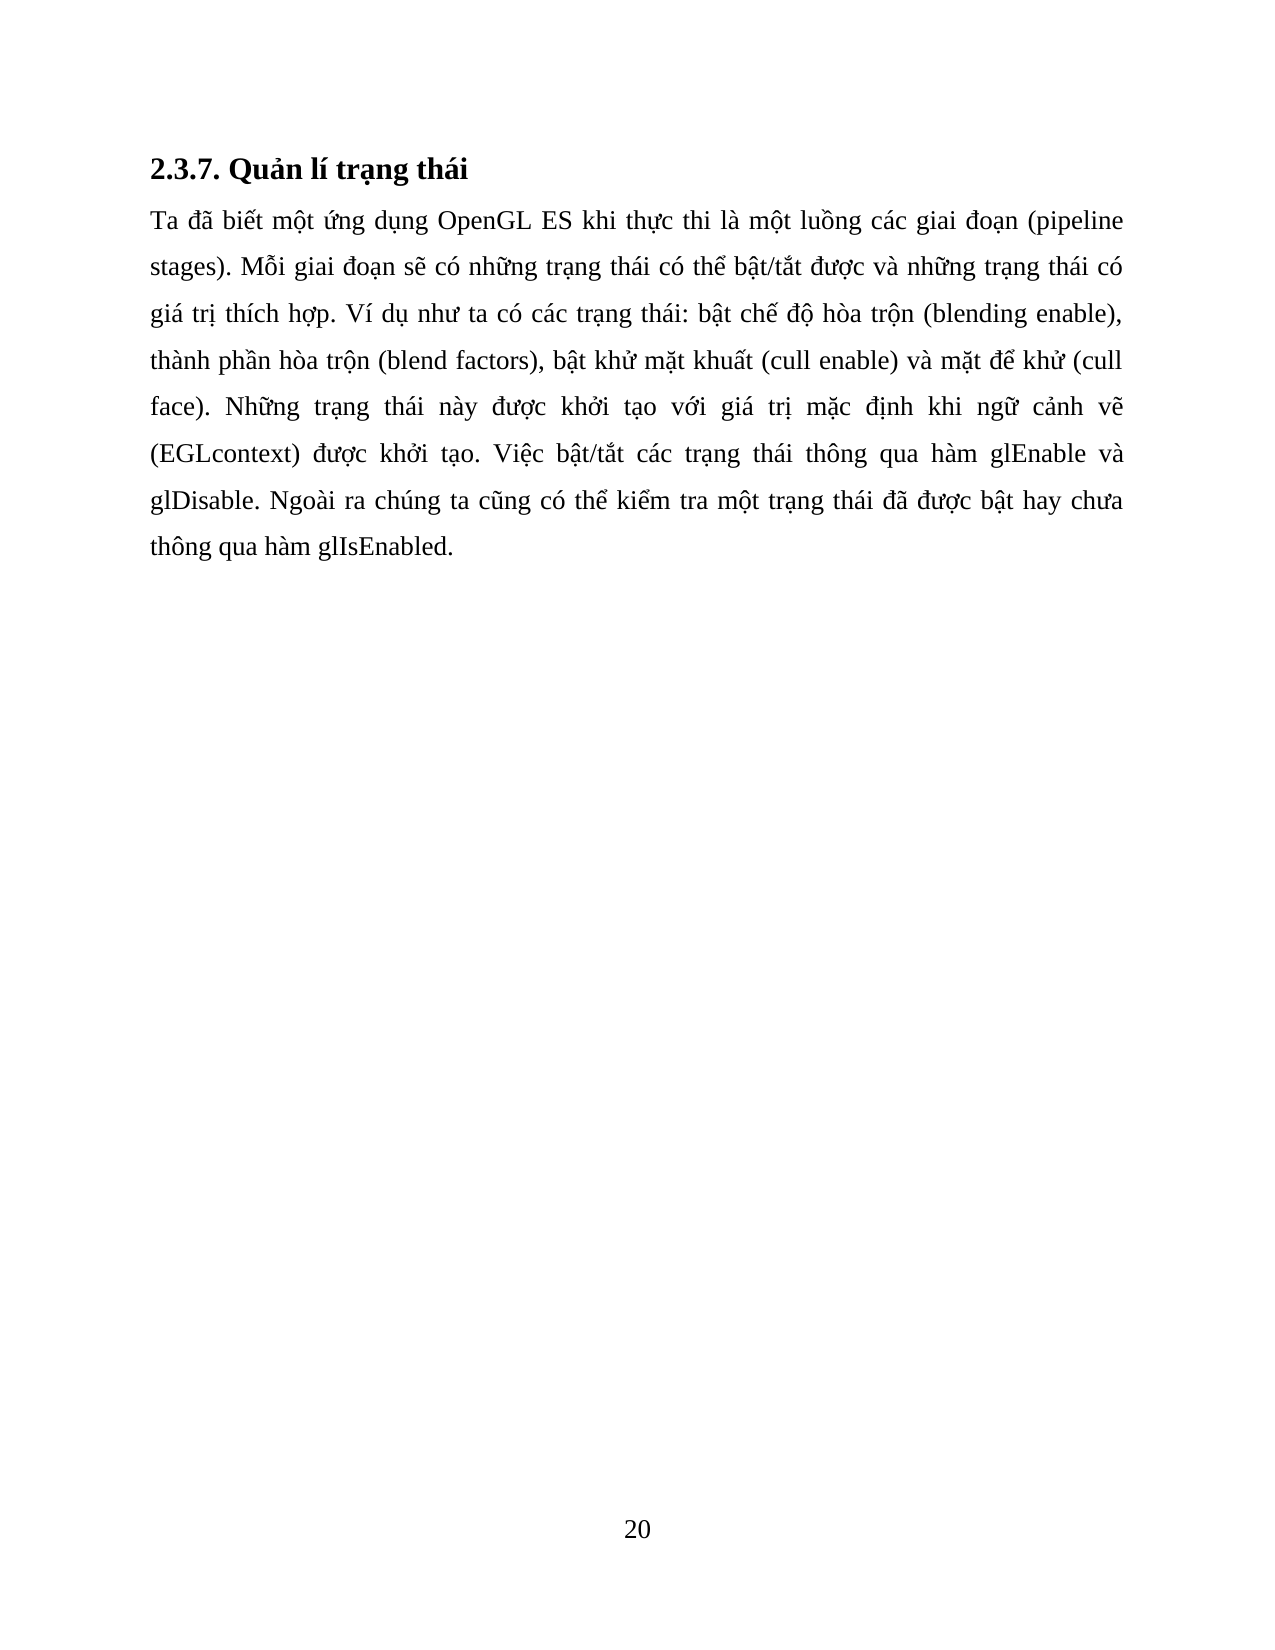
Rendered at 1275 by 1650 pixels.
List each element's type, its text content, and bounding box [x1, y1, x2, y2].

subtitle 2.3.7. Quản lí trạng thái [150, 150, 1125, 186]
text Ta đã biết một ứng dụng OpenGL ES khi thực thi là một luồng các giai đoạn (pipeline stages). Mỗi giai đoạn sẽ có những trạng thái có thể bật/tắt được và những trạng thái có giá trị thích hợp. Ví dụ như ta có các trạng thái: bật chế độ hòa trộn (blending enable), thành phần hòa trộn (blend factors), bật khử mặt khuất (cull enable) và mặt để khử (cull face). Những trạng thái này được khởi tạo với giá trị mặc định khi ngữ cảnh vẽ (EGLcontext) được khởi tạo. Việc bật/tắt các trạng thái thông qua hàm glEnable và glDisable. Ngoài ra chúng ta cũng có thể kiểm tra một trạng thái đã được bật hay chưa thông qua hàm glIsEnabled. [150, 204, 1125, 562]
